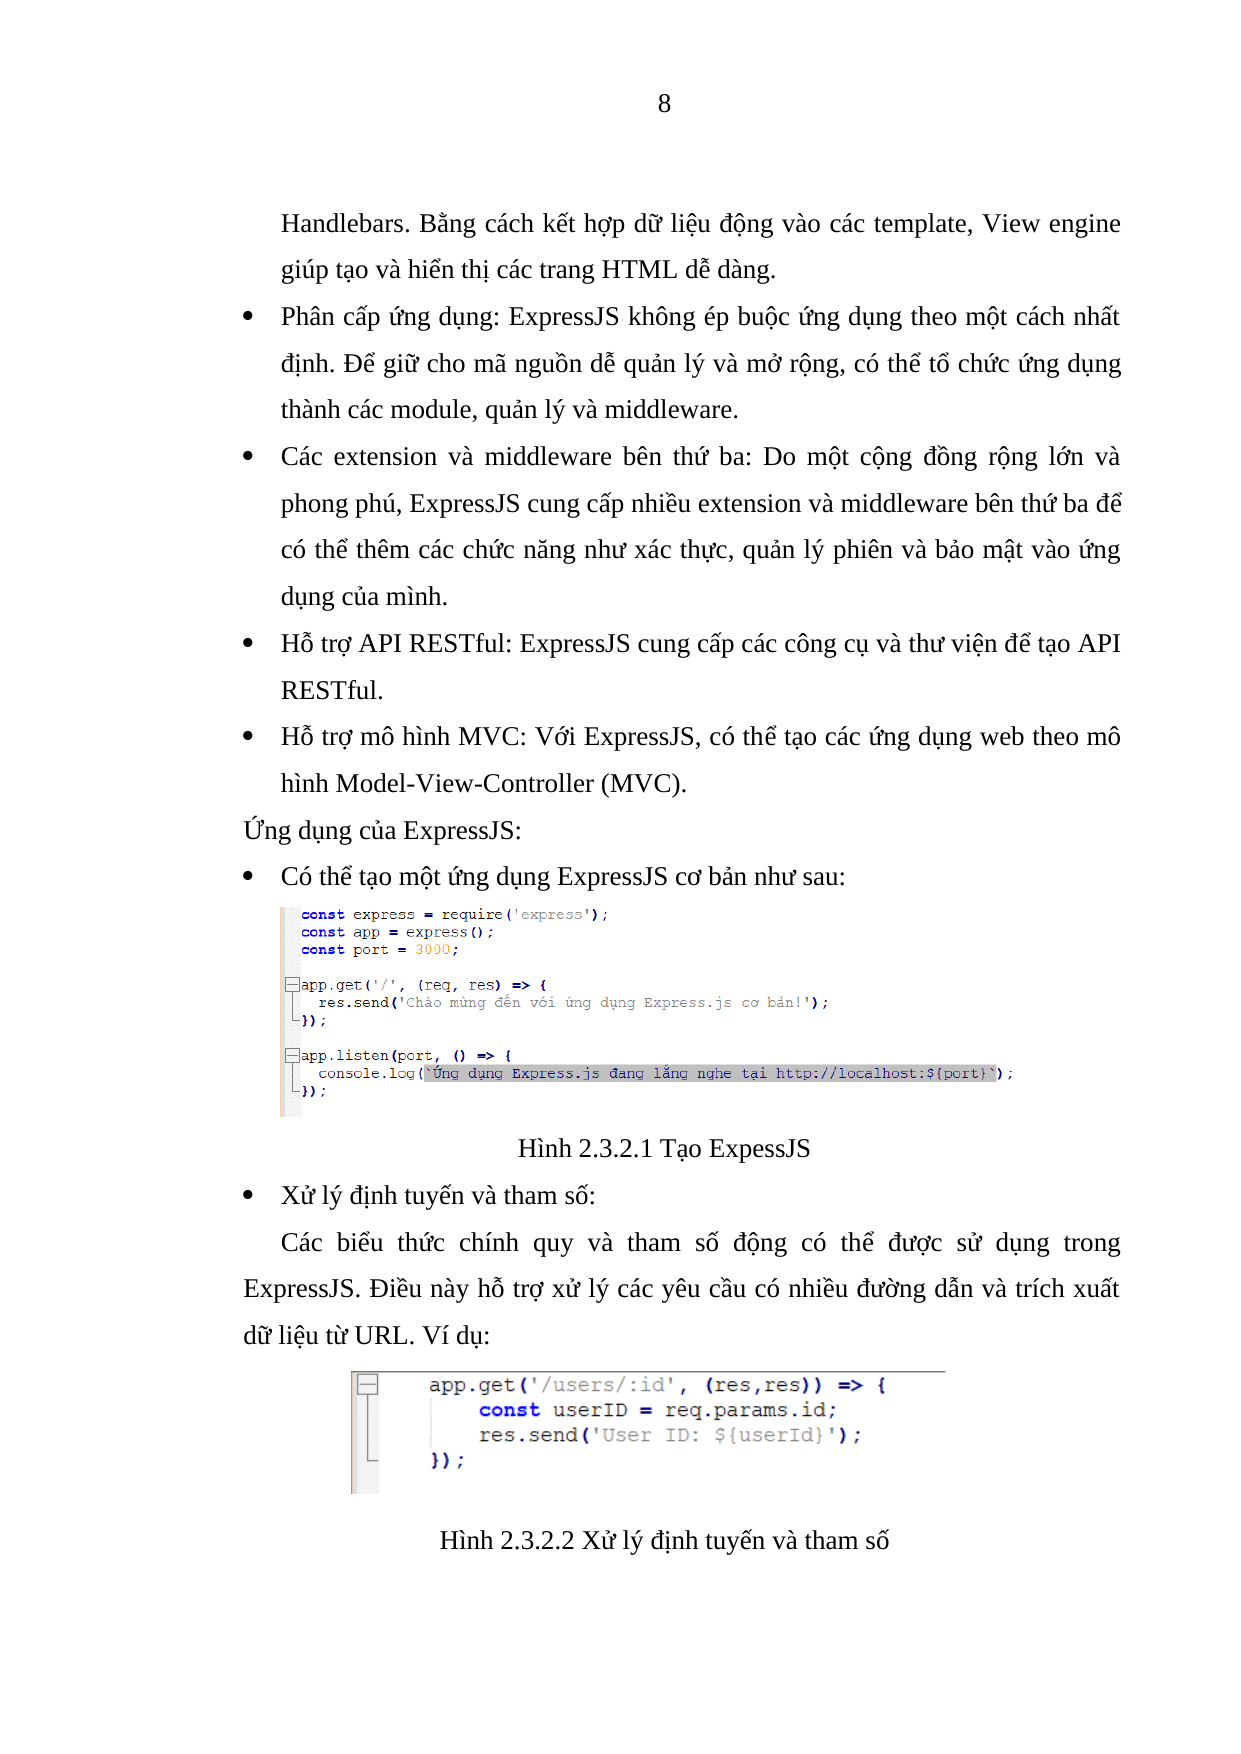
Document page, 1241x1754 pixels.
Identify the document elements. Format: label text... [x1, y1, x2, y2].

list Hỗ trợ API RESTful: ExpressJS cung cấp các công cụ và thư viện để tạo API RESTful. [243, 627, 1122, 705]
text Các biểu thức chính quy và tham số động có thể được sử dụng trong ExpressJS. Điều này hỗ trợ xử lý các yêu cầu có nhiều đường dẫn và trích xuất dữ liệu từ URL. Ví dụ: [243, 1226, 1122, 1350]
list Phân cấp ứng dụng: ExpressJS không ép buộc ứng dụng theo một cách nhất định. Để giữ cho mã nguồn dễ quản lý và mở rộng, có thể tổ chức ứng dụng thành các module, quản lý và middleware. [243, 300, 1122, 425]
list Hỗ trợ mô hình MVC: Với ExpressJS, có thể tạo các ứng dụng web theo mô hình Model-View-Controller (MVC). [243, 720, 1122, 798]
picture [351, 1371, 946, 1494]
list Các extension và middleware bên thứ ba: Do một cộng đồng rộng lớn và phong phú, ExpressJS cung cấp nhiều extension và middleware bên thứ ba để có thể thêm các chức năng như xác thực, quản lý phiên và bảo mật vào ứng dụng của mình. [243, 440, 1122, 611]
text Ứng dụng của ExpressJS: [243, 814, 1122, 845]
list Có thể tạo một ứng dụng ExpressJS cơ bản như sau: [243, 861, 1122, 892]
picture [280, 907, 1019, 1117]
list Xử lý định tuyến và tham số: [243, 1179, 1122, 1210]
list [243, 207, 1122, 284]
